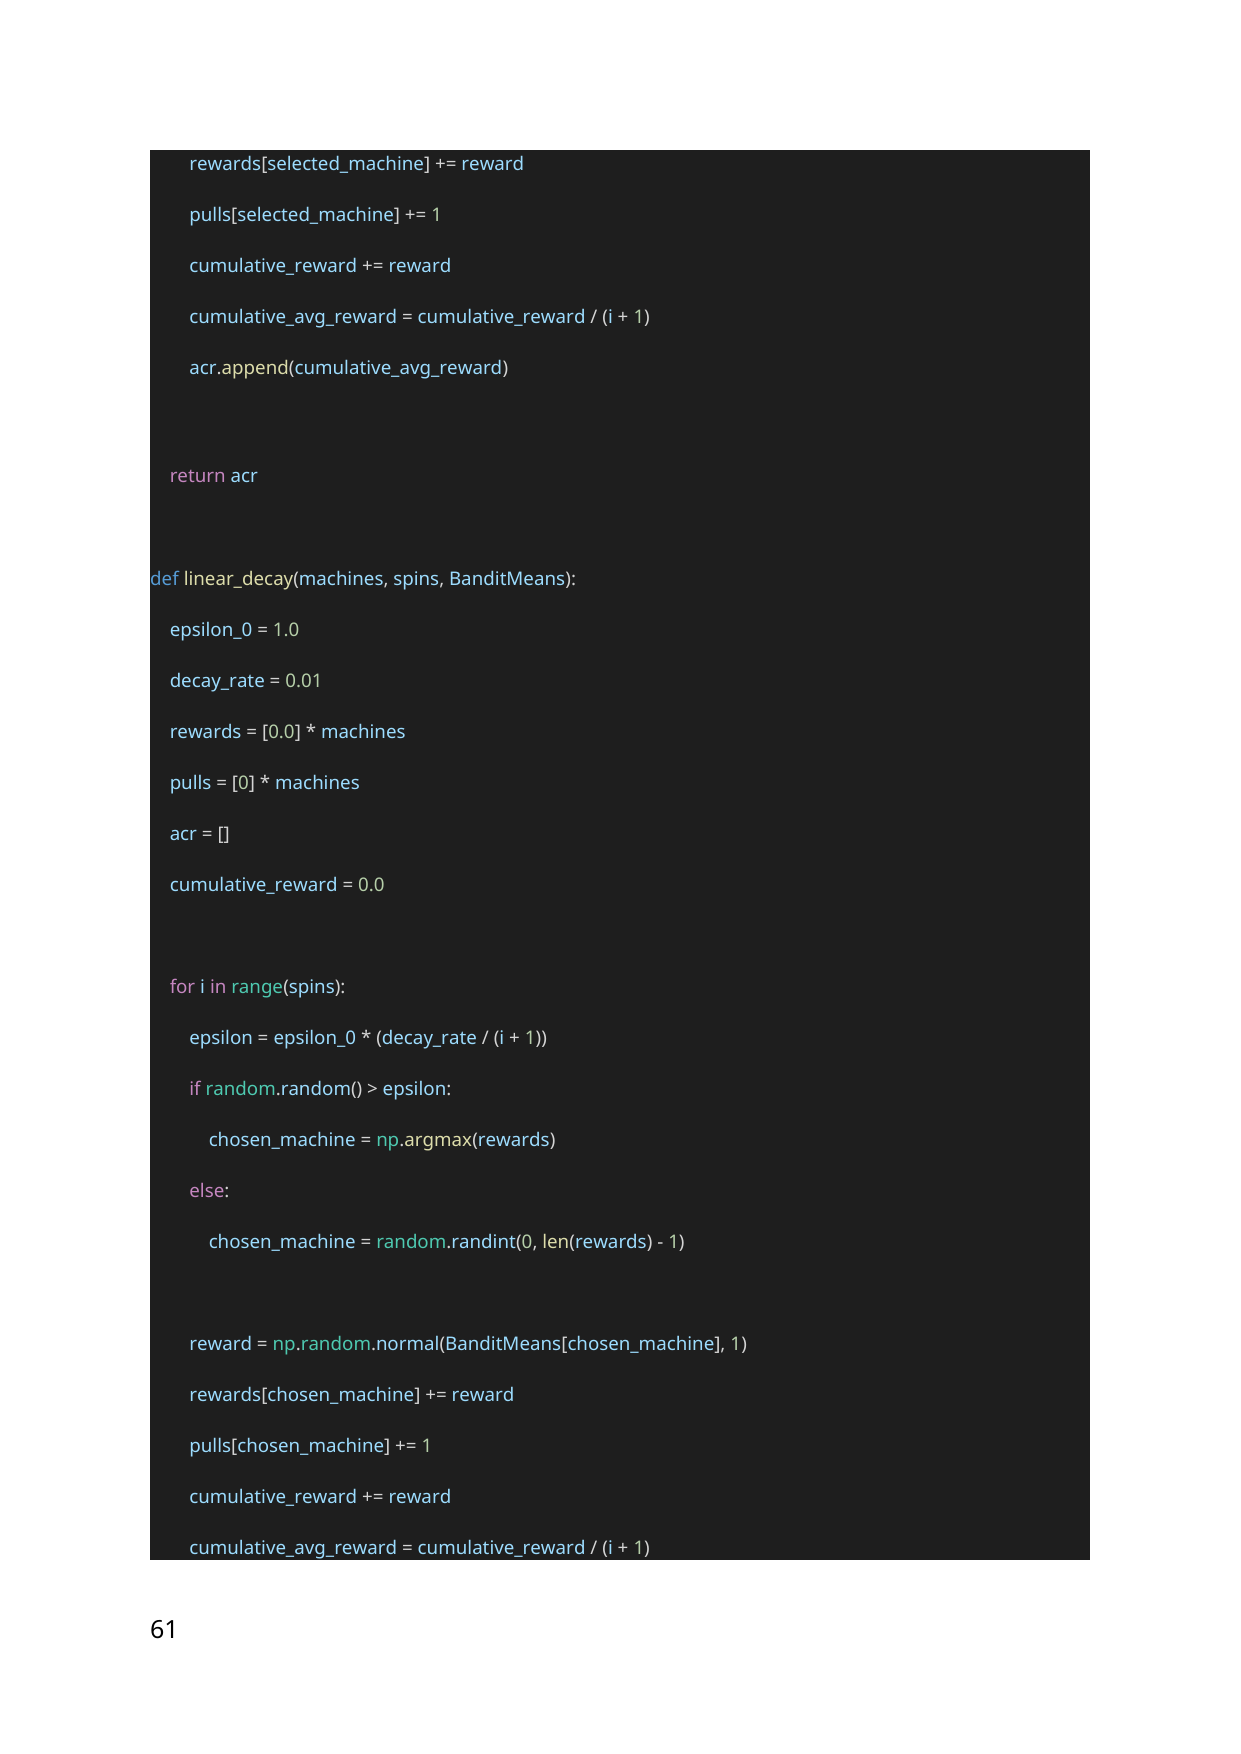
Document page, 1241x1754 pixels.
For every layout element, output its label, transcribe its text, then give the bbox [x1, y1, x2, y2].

text if random.random() > epsilon: [150, 1075, 1090, 1101]
text for i in range(spins): [150, 973, 1090, 999]
text pulls = [0] * machines [150, 769, 1090, 794]
text rewards[selected_machine] += reward [150, 150, 1090, 176]
text cumulative_avg_reward = cumulative_reward / (i + 1) [150, 1534, 1090, 1560]
text reward = np.random.normal(BanditMeans[chosen_machine], 1) [150, 1330, 1090, 1356]
text pulls[chosen_machine] += 1 [150, 1432, 1090, 1458]
text return acr [150, 463, 1090, 488]
text rewards[chosen_machine] += reward [150, 1381, 1090, 1407]
text def linear_decay(machines, spins, BanditMeans): [150, 565, 1090, 590]
text chosen_machine = random.randint(0, len(rewards) - 1) [150, 1228, 1090, 1254]
text acr = [] [150, 820, 1090, 846]
text cumulative_reward += reward [150, 252, 1090, 278]
text epsilon = epsilon_0 * (decay_rate / (i + 1)) [150, 1024, 1090, 1050]
text cumulative_reward = 0.0 [150, 871, 1090, 897]
text cumulative_reward += reward [150, 1483, 1090, 1509]
text decay_rate = 0.01 [150, 667, 1090, 692]
text cumulative_avg_reward = cumulative_reward / (i + 1) [150, 303, 1090, 329]
text else: [150, 1177, 1090, 1203]
text chosen_machine = np.argmax(rewards) [150, 1126, 1090, 1152]
text acr.append(cumulative_avg_reward) [150, 354, 1090, 380]
text rewards = [0.0] * machines [150, 718, 1090, 743]
text epsilon_0 = 1.0 [150, 616, 1090, 641]
text pulls[selected_machine] += 1 [150, 201, 1090, 227]
